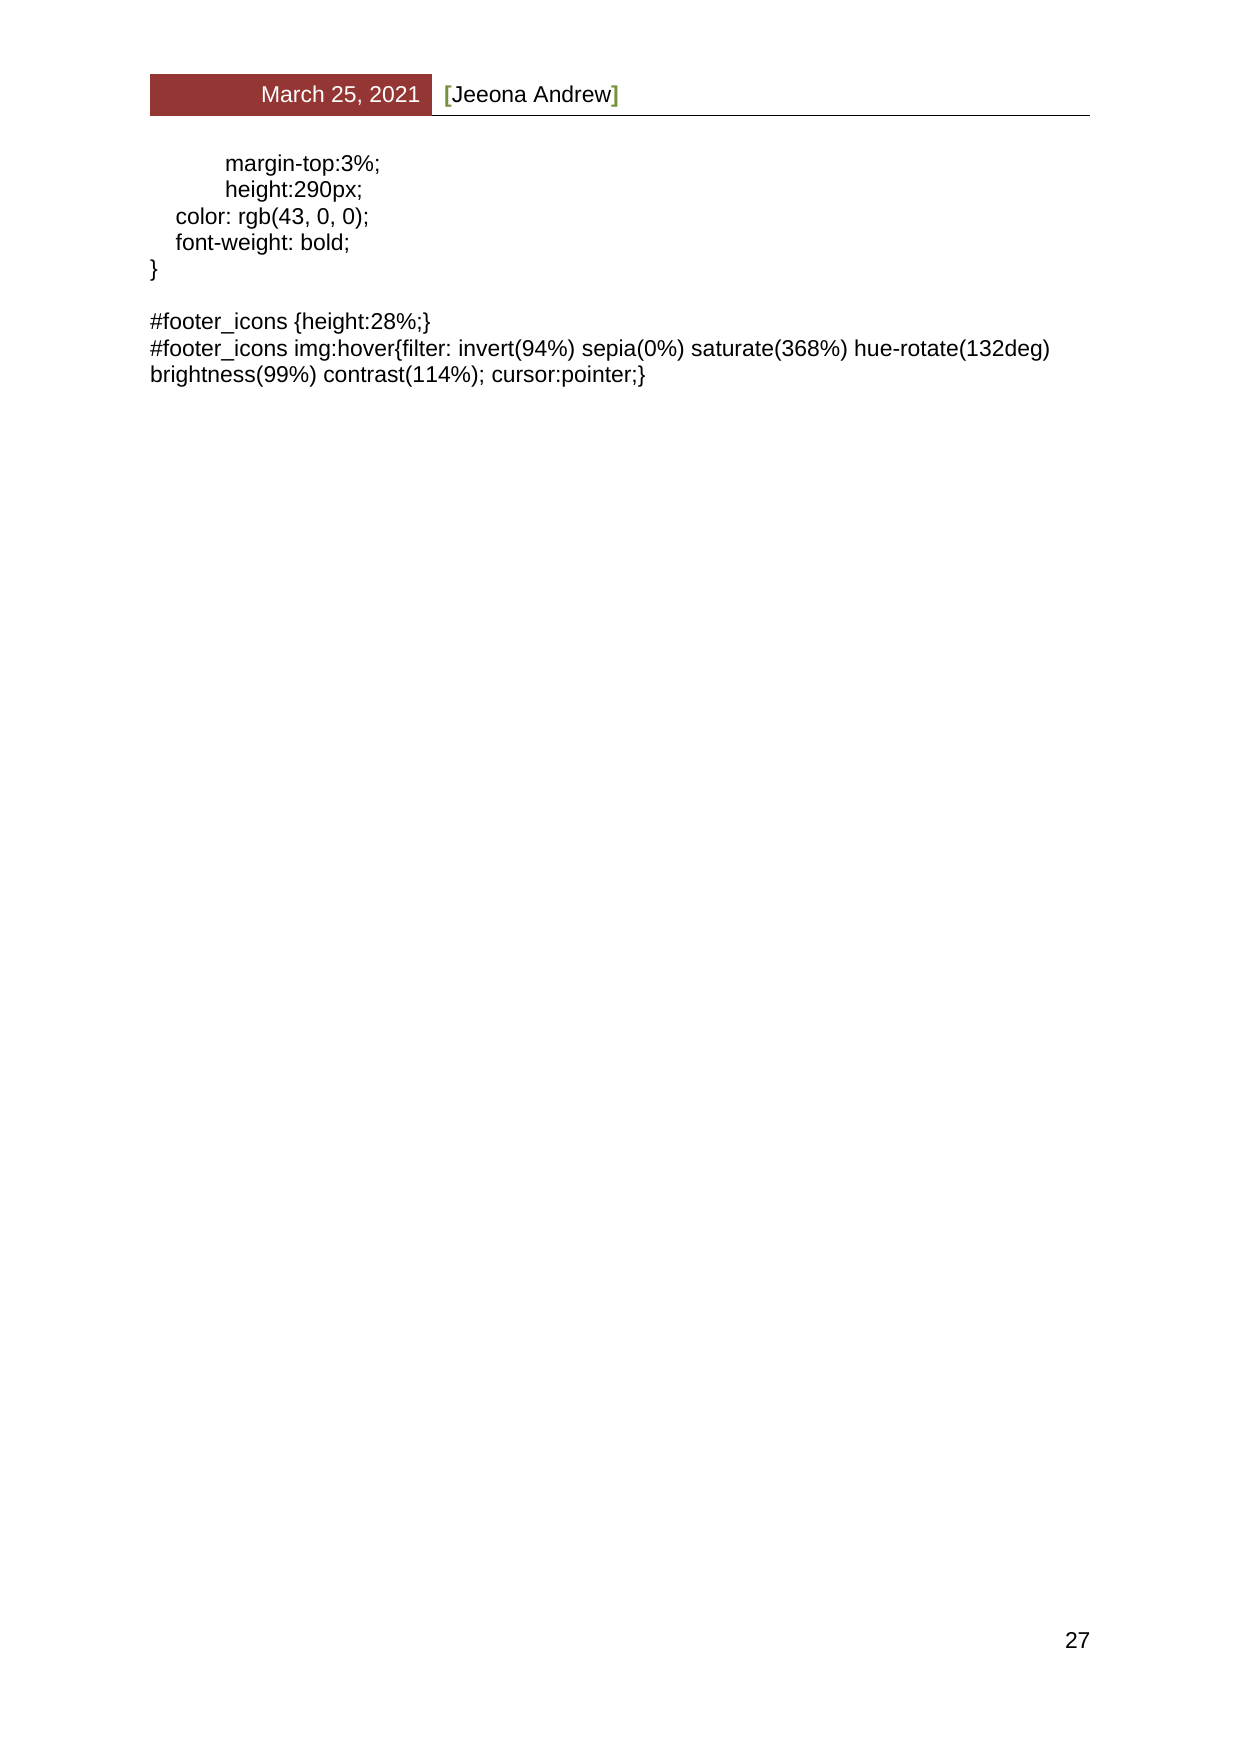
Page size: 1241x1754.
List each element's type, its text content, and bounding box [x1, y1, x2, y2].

text height:290px; [150, 176, 1090, 203]
text #footer_icons img:hover{filter: invert(94%) sepia(0%) saturate(368%) hue-rotate(132deg) brightness(99%) contrast(114%); cursor:pointer;} [150, 334, 1090, 387]
text font-weight: bold; [150, 229, 1090, 255]
text color: rgb(43, 0, 0); [150, 203, 1090, 229]
text #footer_icons {height:28%;} [150, 308, 1090, 334]
text margin-top:3%; [150, 150, 1090, 176]
text } [150, 255, 1090, 282]
